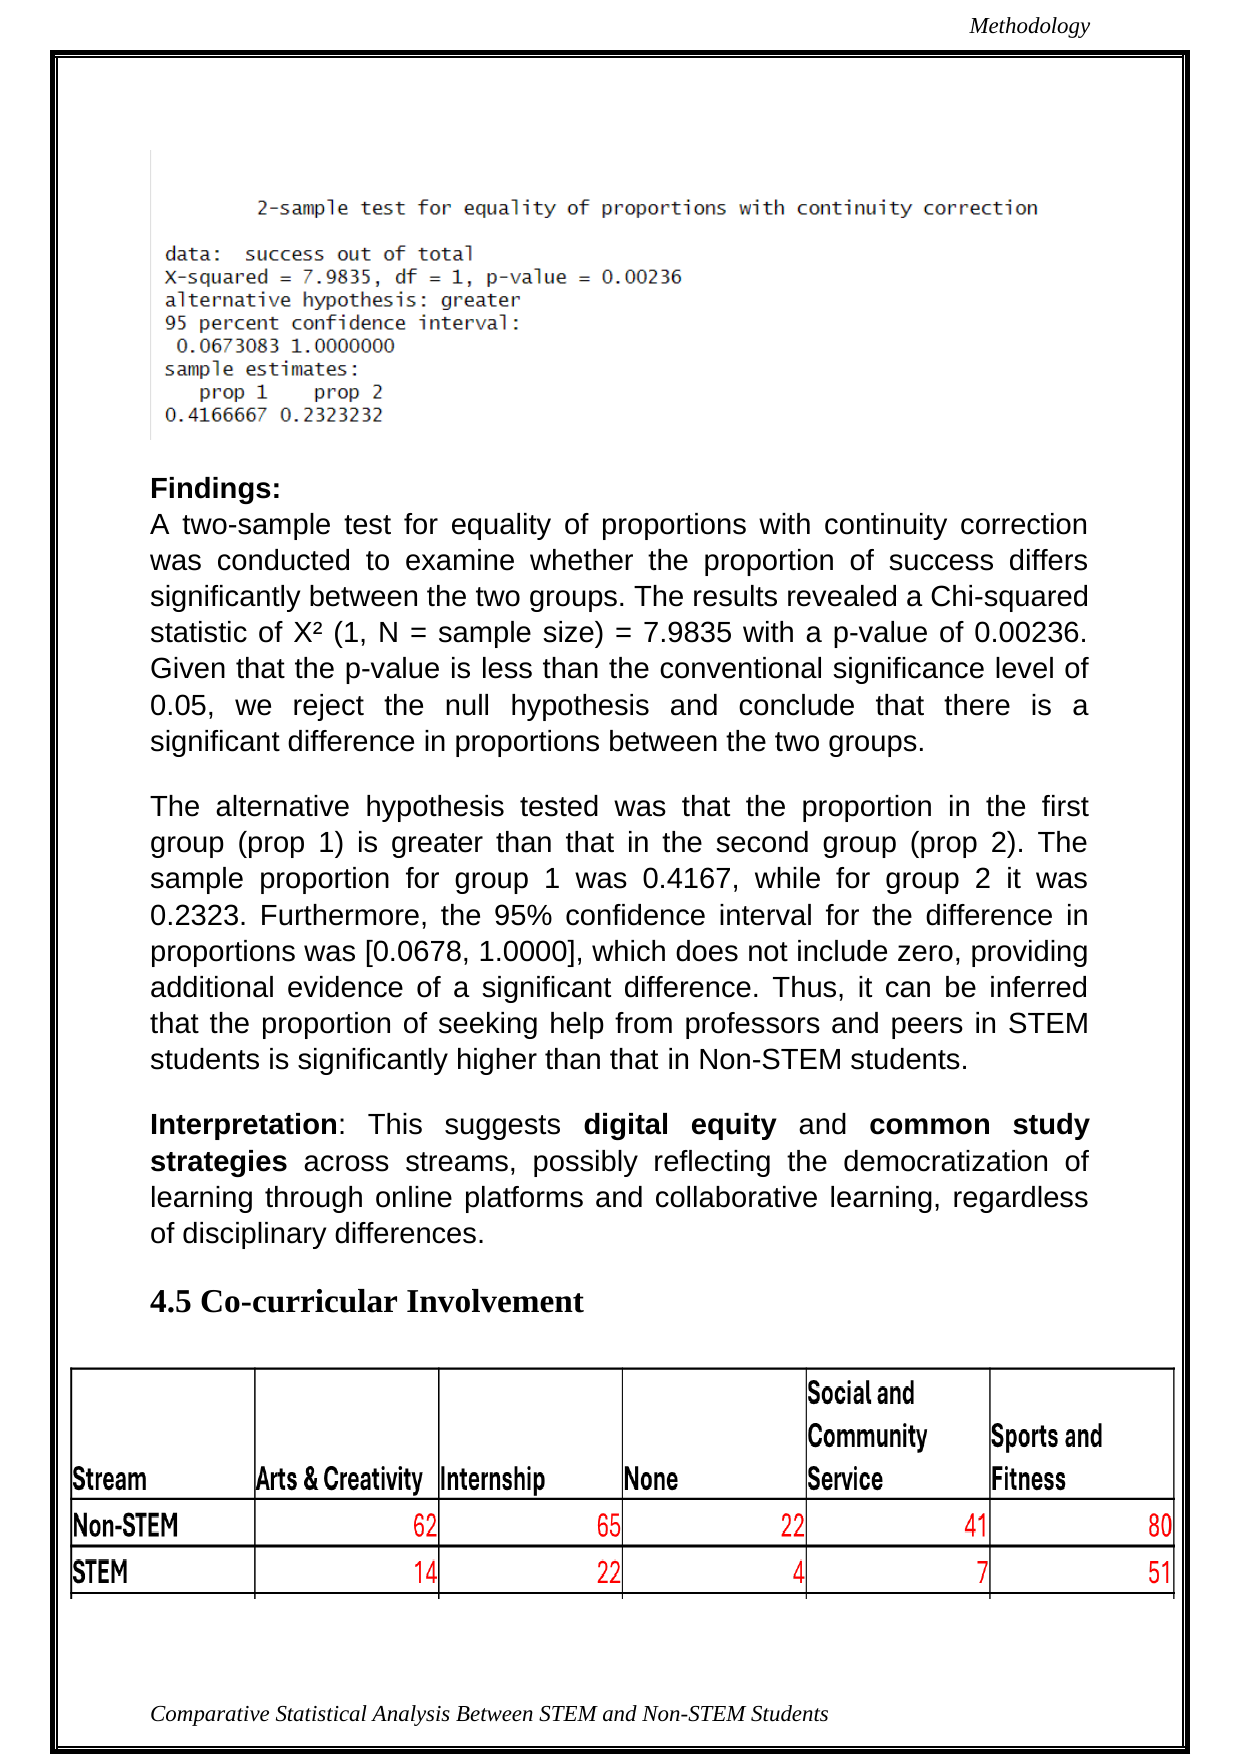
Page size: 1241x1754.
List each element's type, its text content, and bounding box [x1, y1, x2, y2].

subtitle 4.5 Co-curricular Involvement [150, 1281, 1090, 1319]
text A two-sample test for equality of proportions with continuity correction was conducted to examine whether the proportion of success differs significantly between the two groups. The results revealed a Chi-squared statistic of X² (1, N = sample size) = 7.9835 with a p-value of 0.00236. Given that the p-value is less than the conventional significance level of 0.05, we reject the null hypothesis and conclude that there is a significant difference in proportions between the two groups. [150, 507, 1090, 757]
picture [70, 1359, 1175, 1599]
text The alternative hypothesis tested was that the proportion in the first group (prop 1) is greater than that in the second group (prop 2). The sample proportion for group 1 was 0.4167, while for group 2 it was 0.2323. Furthermore, the 95% confidence interval for the difference in proportions was [0.0678, 1.0000], which does not include zero, providing additional evidence of a significant difference. Thus, it can be inferred that the proportion of seeking help from professors and peers in STEM students is significantly higher than that in Non-STEM students. [150, 789, 1090, 1076]
text Interpretation: This suggests digital equity and common study strategies across streams, possibly reflecting the democratization of learning through online platforms and collaborative learning, regardless of disciplinary differences. [150, 1107, 1090, 1249]
text Findings: [150, 471, 1090, 504]
picture [150, 150, 1091, 440]
